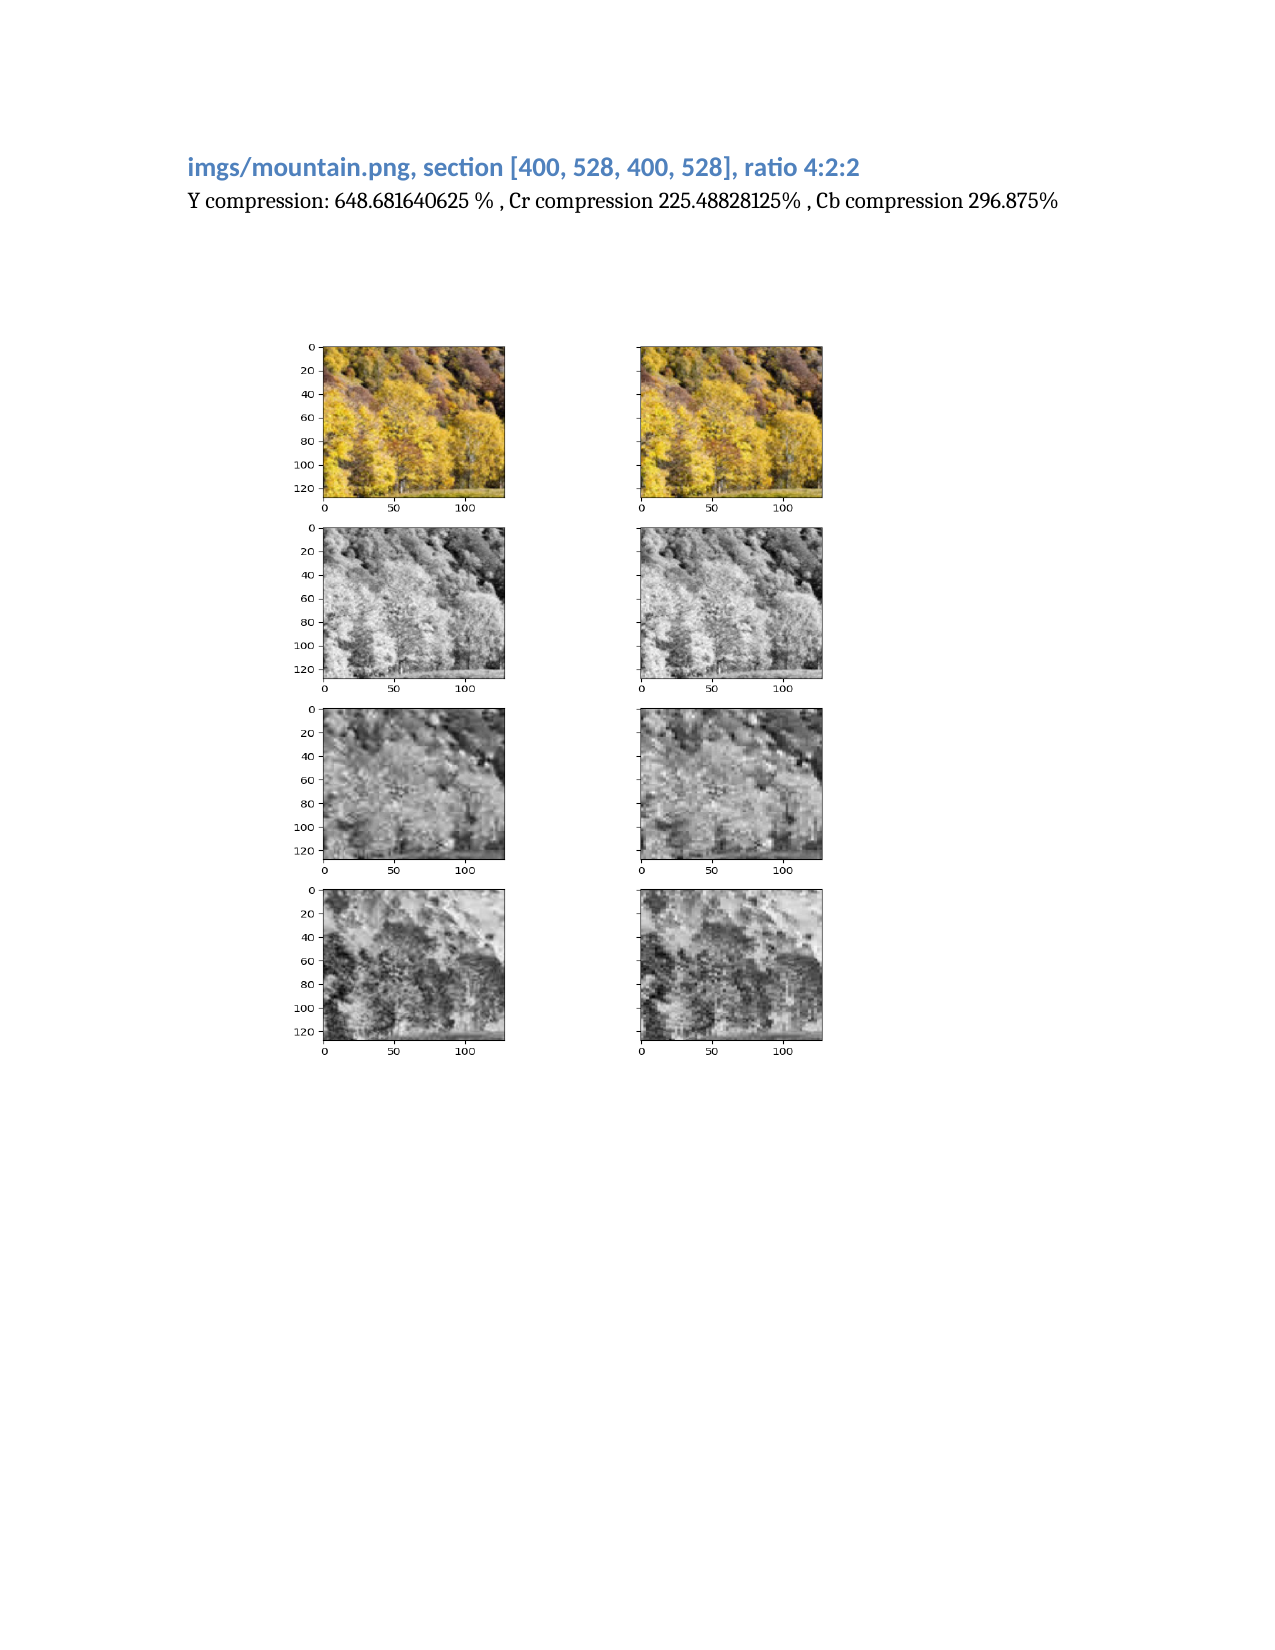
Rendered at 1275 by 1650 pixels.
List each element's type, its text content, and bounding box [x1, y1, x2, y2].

picture [187, 238, 938, 1139]
subtitle imgs/mountain.png, section [400, 528, 400, 528], ratio 4:2:2 [187, 150, 1087, 183]
text Y compression: 648.681640625 % , Cr compression 225.48828125% , Cb compression 296.875% [187, 188, 1087, 214]
